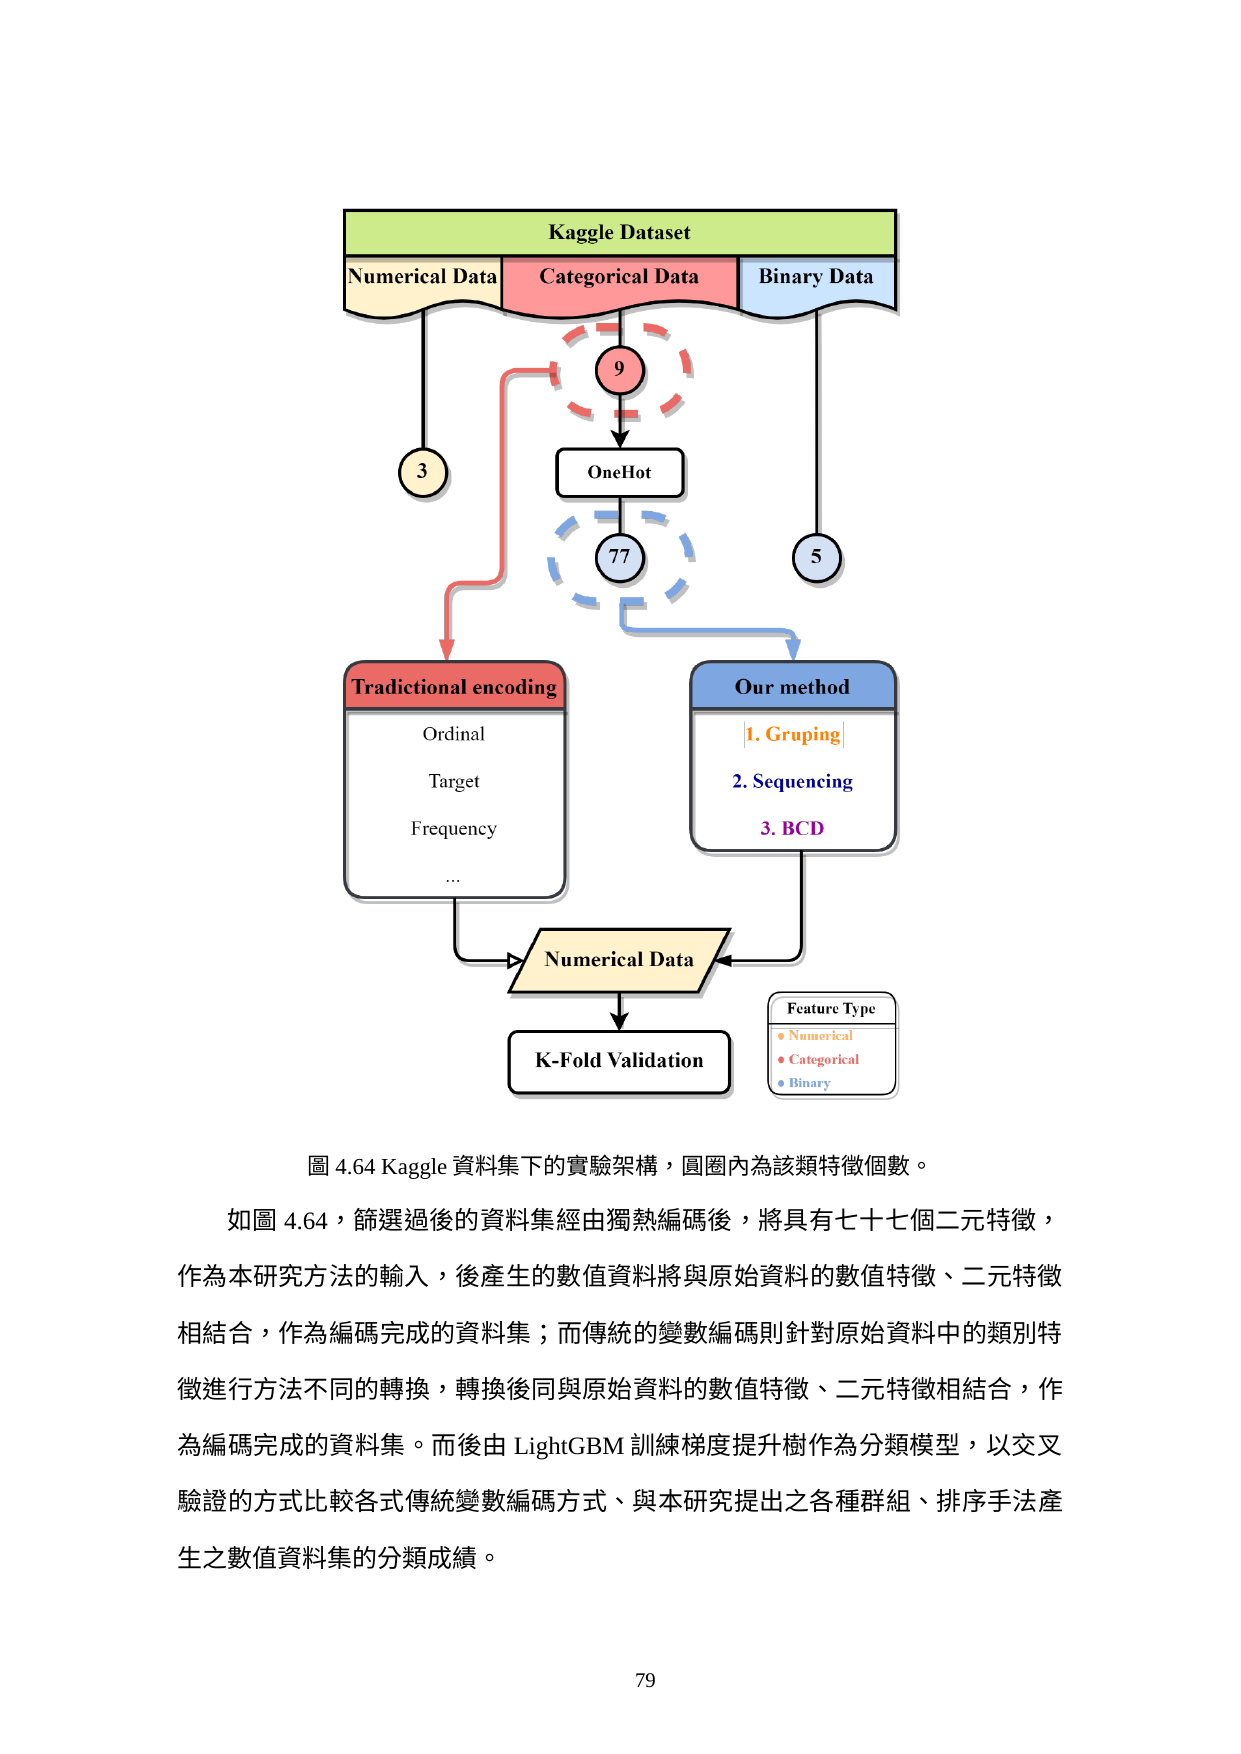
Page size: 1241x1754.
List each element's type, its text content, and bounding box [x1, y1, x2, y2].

picture [326, 193, 914, 1117]
